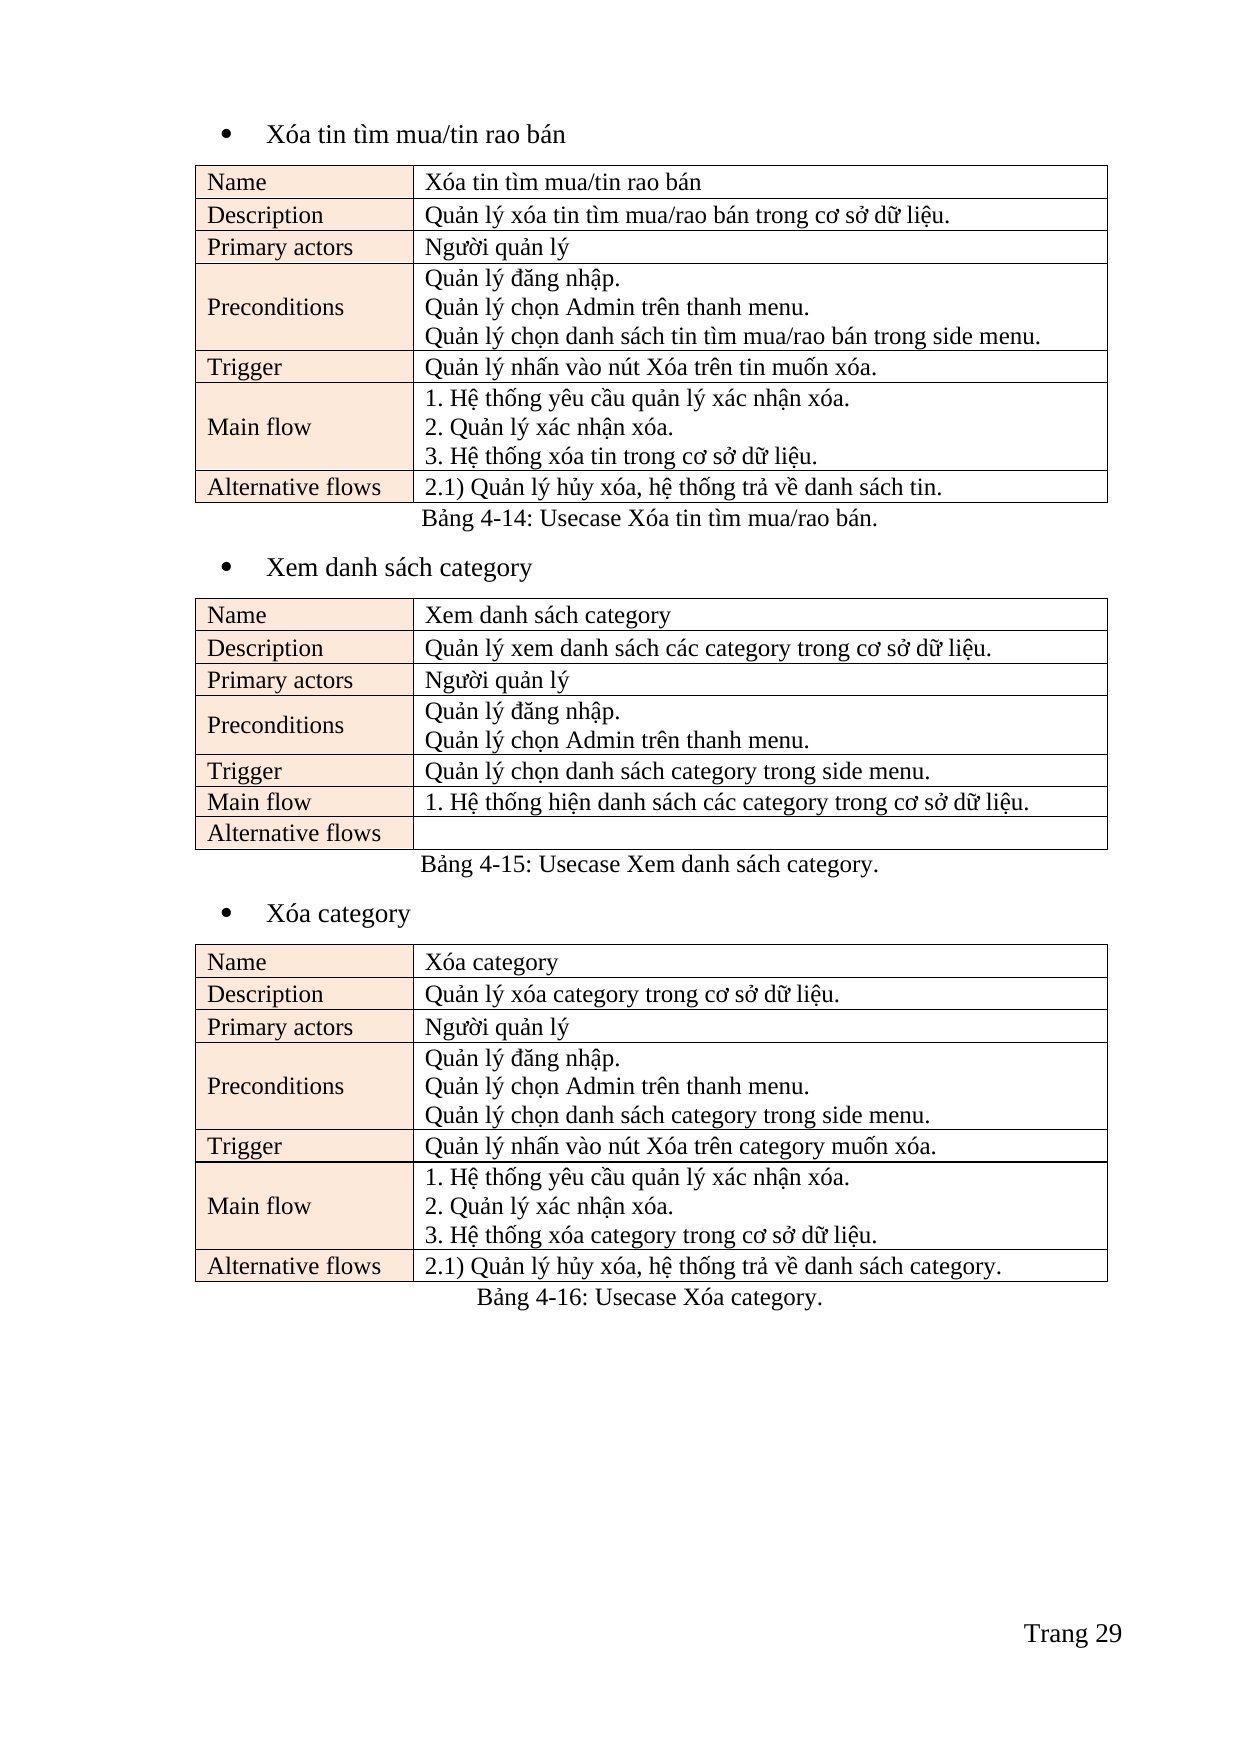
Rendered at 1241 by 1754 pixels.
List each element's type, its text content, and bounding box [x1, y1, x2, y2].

table_header Xóa category [414, 945, 1107, 977]
table_cell Description [196, 978, 413, 1009]
table_cell Primary actors [196, 231, 413, 262]
table_cell Quản lý nhấn vào nút Xóa trên category muốn xóa. [414, 1130, 1107, 1161]
table_cell 1. Hệ thống yêu cầu quản lý xác nhận xóa. 2. Quản lý xác nhận xóa. 3. Hệ thống xóa tin trong cơ sở dữ liệu. [414, 383, 1107, 469]
table_header Name [196, 945, 413, 977]
text Bảng -: Usecase Xóa category. [177, 1282, 1122, 1311]
table_cell Trigger [196, 755, 413, 786]
table_cell Quản lý đăng nhập. Quản lý chọn Admin trên thanh menu. Quản lý chọn danh sách tin tìm mua/rao bán trong side menu. [414, 264, 1107, 350]
table_cell Main flow [196, 383, 413, 469]
table_header Name [196, 599, 413, 630]
table_cell Quản lý chọn danh sách category trong side menu. [414, 755, 1107, 786]
list Xóa category [222, 897, 1122, 928]
table_cell Quản lý đăng nhập. Quản lý chọn Admin trên thanh menu. [414, 696, 1107, 754]
table_cell Alternative flows [196, 471, 413, 502]
table_cell Preconditions [196, 264, 413, 350]
table_cell Người quản lý [414, 664, 1107, 695]
table_cell Trigger [196, 1130, 413, 1161]
table_cell Quản lý xóa category trong cơ sở dữ liệu. [414, 978, 1107, 1009]
table_cell Description [196, 199, 413, 230]
table_cell Người quản lý [414, 1010, 1107, 1042]
table_header Name [196, 166, 413, 197]
table_cell Alternative flows [196, 817, 413, 848]
table_cell Primary actors [196, 664, 413, 695]
table_header Xóa tin tìm mua/tin rao bán [414, 166, 1107, 197]
table_cell Preconditions [196, 696, 413, 754]
table_cell Trigger [196, 351, 413, 382]
table_cell [414, 817, 1107, 848]
table_cell Người quản lý [414, 231, 1107, 262]
table_cell 2.1) Quản lý hủy xóa, hệ thống trả về danh sách category. [414, 1250, 1107, 1281]
table_cell Preconditions [196, 1043, 413, 1129]
table_header Xem danh sách category [414, 599, 1107, 630]
table_cell Main flow [196, 1163, 413, 1249]
table_cell 1. Hệ thống hiện danh sách các category trong cơ sở dữ liệu. [414, 787, 1107, 816]
table_cell 1. Hệ thống yêu cầu quản lý xác nhận xóa. 2. Quản lý xác nhận xóa. 3. Hệ thống xóa category trong cơ sở dữ liệu. [414, 1163, 1107, 1249]
table_cell Description [196, 631, 413, 663]
table_cell Quản lý xóa tin tìm mua/rao bán trong cơ sở dữ liệu. [414, 199, 1107, 230]
table_cell Quản lý xem danh sách các category trong cơ sở dữ liệu. [414, 631, 1107, 663]
list Xem danh sách category [222, 551, 1122, 582]
table_cell 2.1) Quản lý hủy xóa, hệ thống trả về danh sách tin. [414, 471, 1107, 502]
text Bảng -: Usecase Xóa tin tìm mua/rao bán. [177, 503, 1122, 532]
table_cell Primary actors [196, 1010, 413, 1042]
text Bảng -: Usecase Xem danh sách category. [177, 849, 1122, 878]
table_cell Alternative flows [196, 1250, 413, 1281]
table_cell Quản lý đăng nhập. Quản lý chọn Admin trên thanh menu. Quản lý chọn danh sách category trong side menu. [414, 1043, 1107, 1129]
table_cell Quản lý nhấn vào nút Xóa trên tin muốn xóa. [414, 351, 1107, 382]
list Xóa tin tìm mua/tin rao bán [222, 118, 1122, 149]
table_cell Main flow [196, 787, 413, 816]
